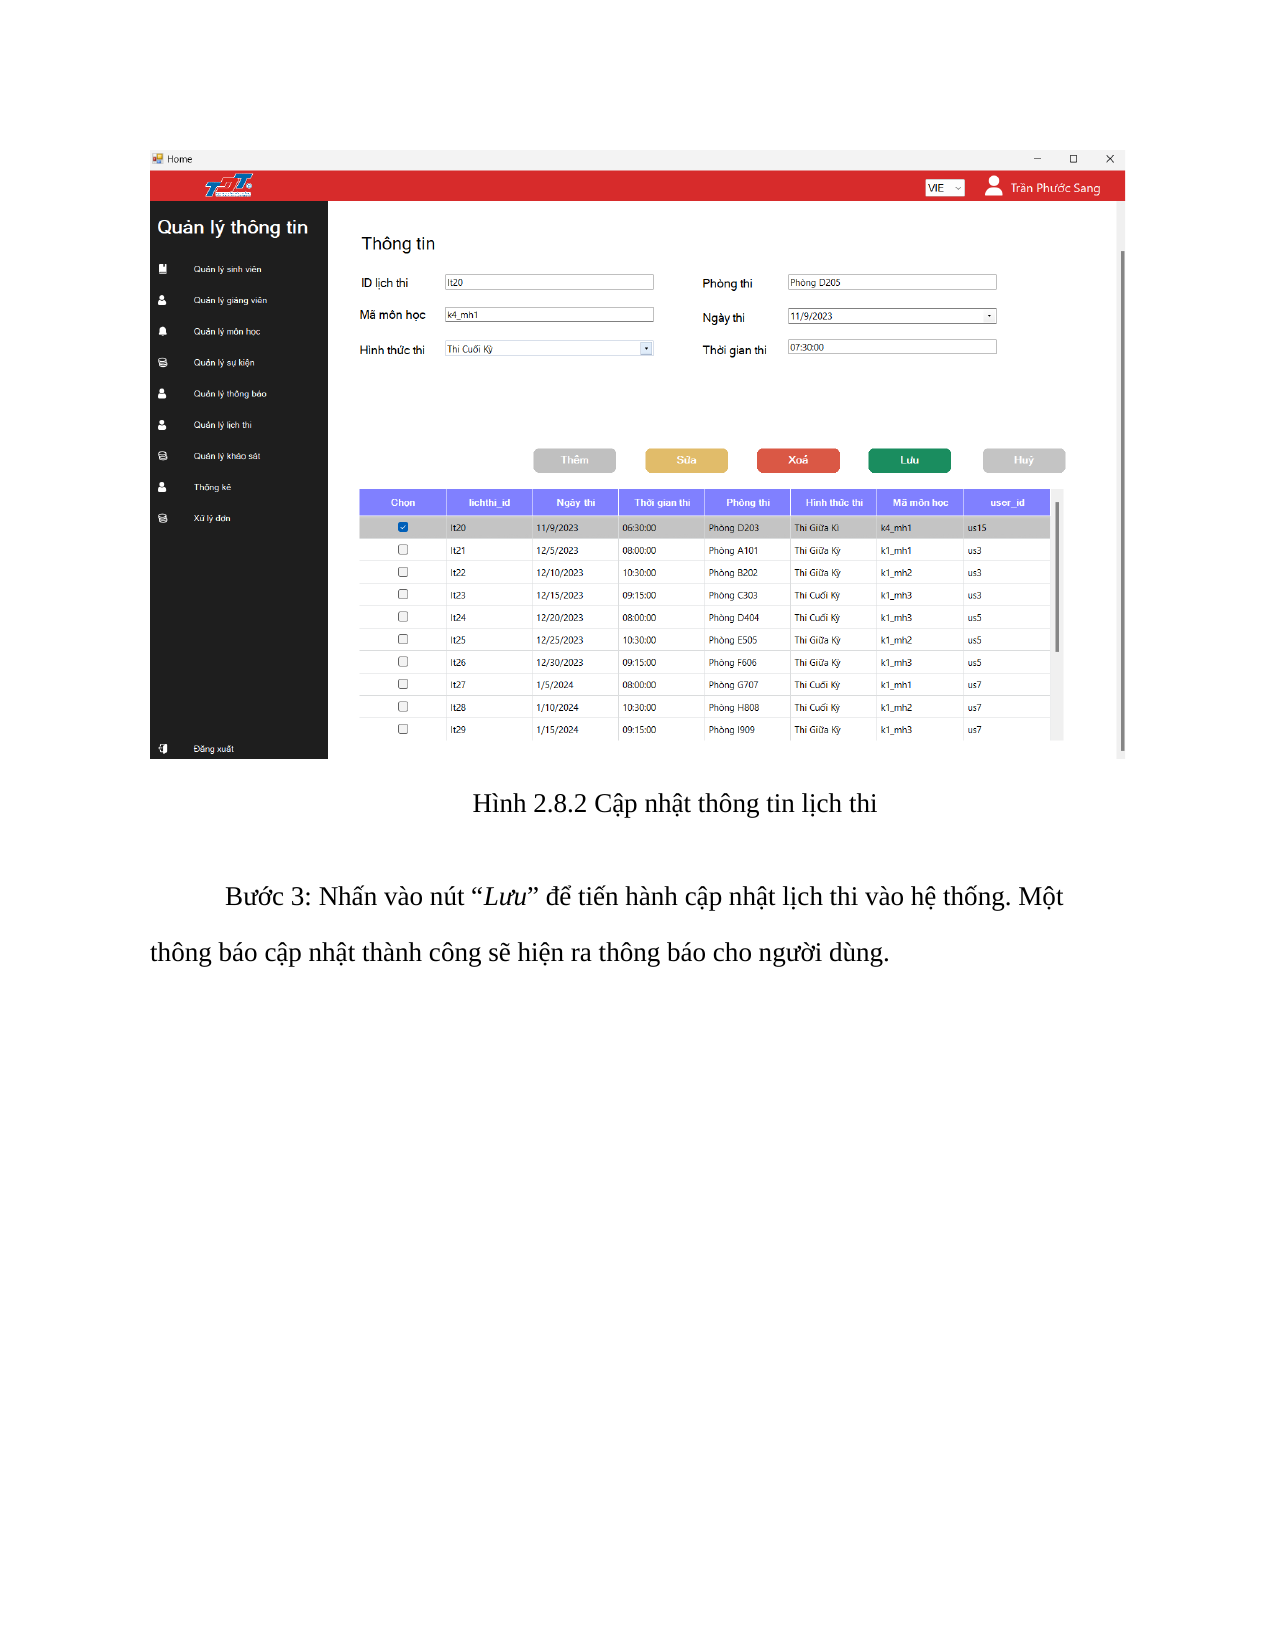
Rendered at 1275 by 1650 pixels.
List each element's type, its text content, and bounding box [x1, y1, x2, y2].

text Hình 2.8.2 Cập nhật thông tin lịch thi [150, 787, 1125, 818]
text Bước 3: Nhấn vào nút “Lưu” để tiến hành cập nhật lịch thi vào hệ thống. Một thông báo cập nhật thành công sẽ hiện ra thông báo cho người dùng. [150, 880, 1125, 968]
picture [150, 150, 1125, 759]
